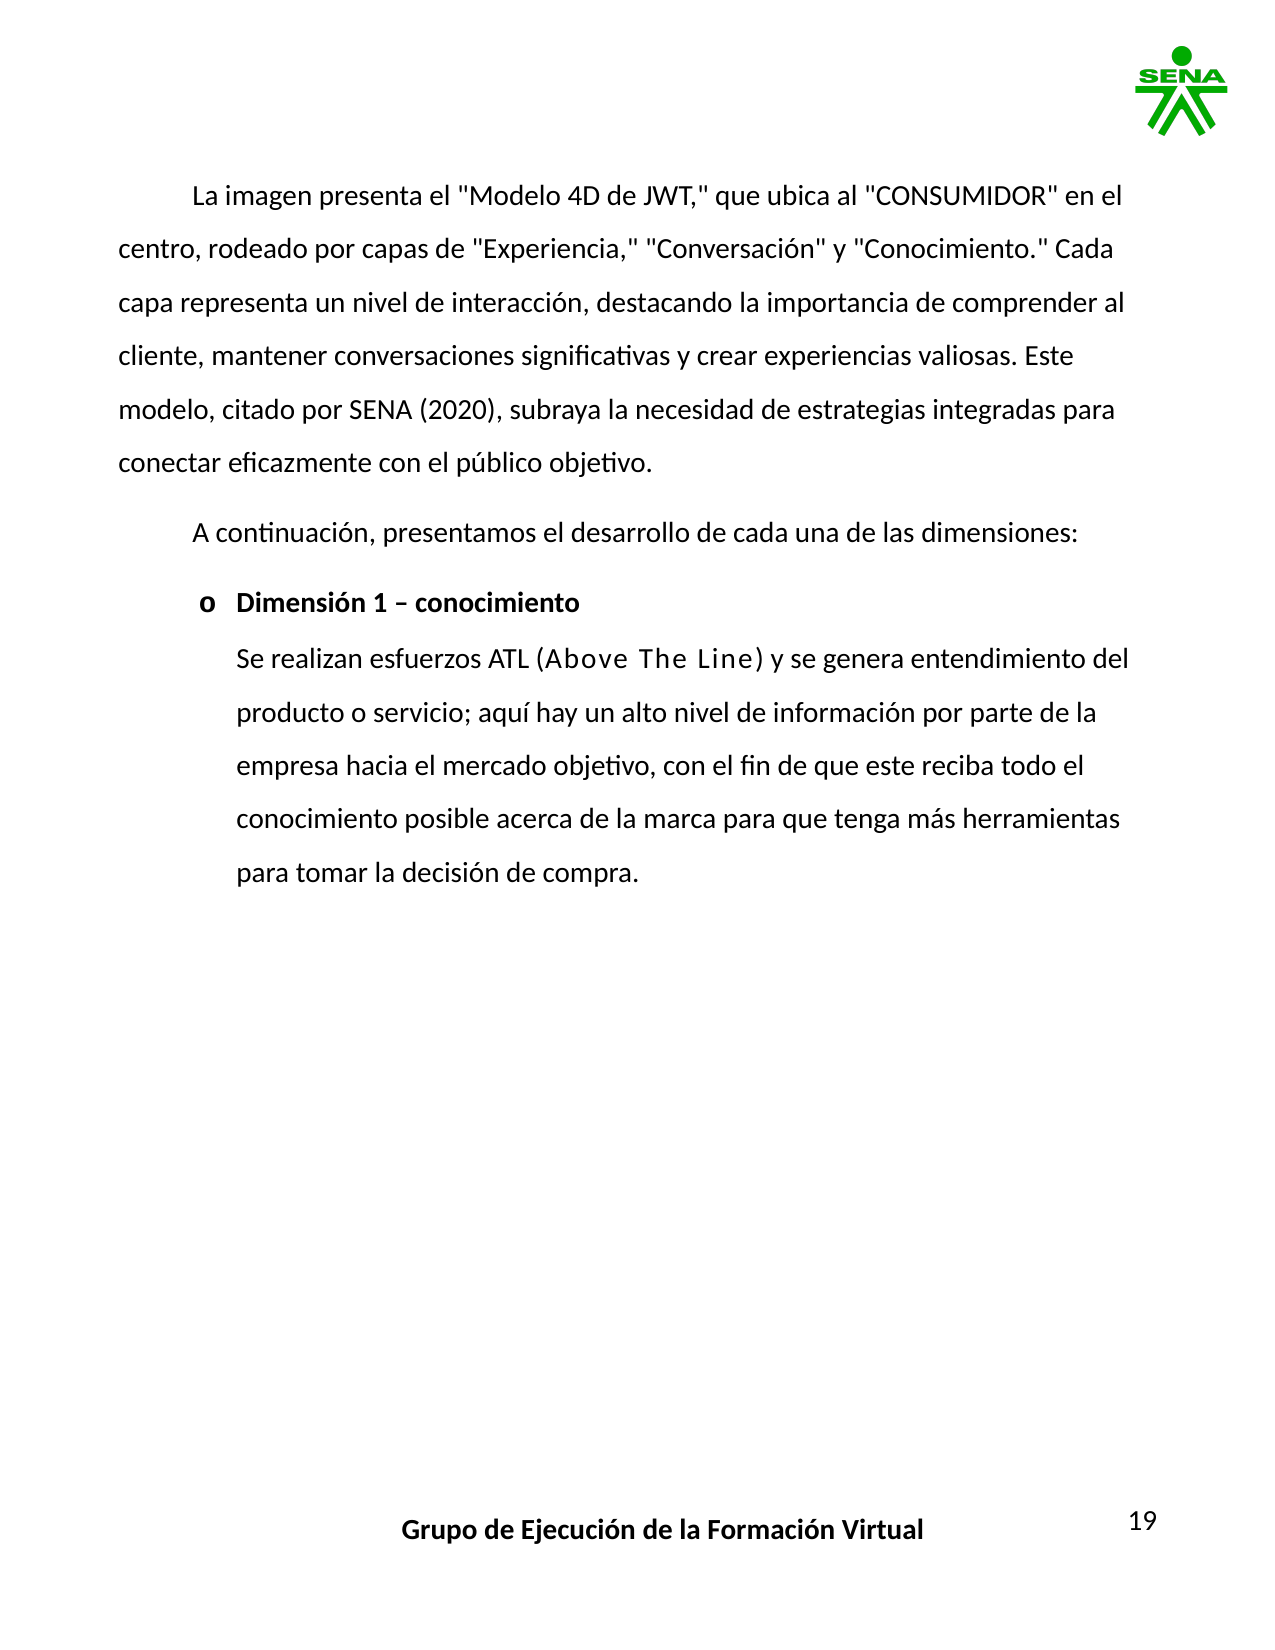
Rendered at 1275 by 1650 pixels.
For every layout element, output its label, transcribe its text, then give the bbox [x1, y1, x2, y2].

list Se realizan esfuerzos ATL (Above The Line) y se genera entendimiento del producto o servicio; aquí hay un alto nivel de información por parte de la empresa hacia el mercado objetivo, con el fin de que este reciba todo el conocimiento posible acerca de la marca para que tenga más herramientas para tomar la decisión de compra. [236, 640, 1157, 889]
picture [1135, 46, 1228, 136]
text A continuación, presentamos el desarrollo de cada una de las dimensiones: [118, 514, 1157, 550]
text La imagen presenta el "Modelo 4D de JWT," que ubica al "CONSUMIDOR" en el centro, rodeado por capas de "Experiencia," "Conversación" y "Conocimiento." Cada capa representa un nivel de interacción, destacando la importancia de comprender al cliente, mantener conversaciones significativas y crear experiencias valiosas. Este modelo, citado por SENA (2020), subraya la necesidad de estrategias integradas para conectar eficazmente con el público objetivo. [118, 177, 1157, 480]
list Dimensión 1 – conocimiento [199, 584, 1157, 622]
